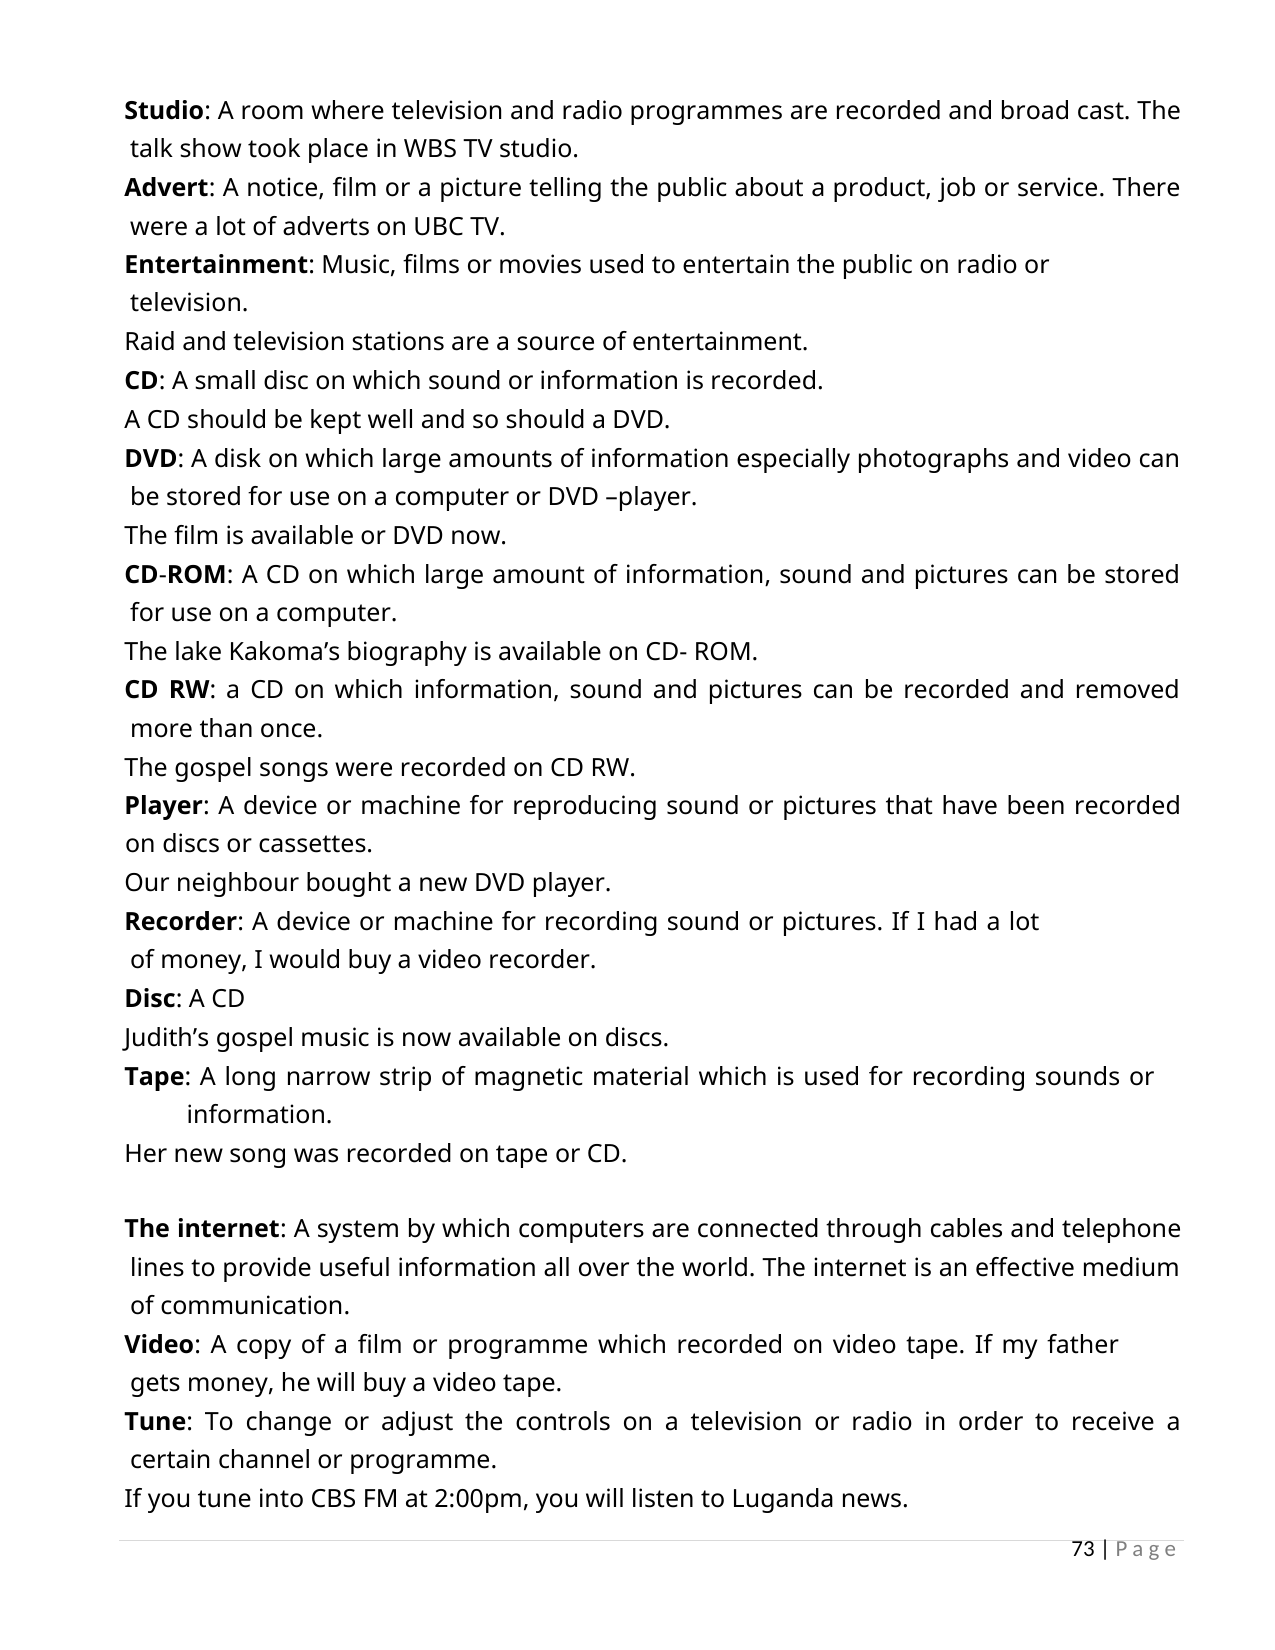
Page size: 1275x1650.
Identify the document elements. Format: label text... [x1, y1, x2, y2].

text Video: A copy of a film or programme which recorded on video tape. If my father gets money, he will buy a video tape. [124, 1326, 1120, 1398]
text A CD should be kept well and so should a DVD. [124, 402, 1182, 436]
text If you tune into CBS FM at 2:00pm, you will listen to Luganda news. [124, 1480, 1182, 1514]
text Judith’s gospel music is now available on discs. [124, 1020, 1182, 1054]
text Studio: A room where television and radio programmes are recorded and broad cast. The talk show took place in WBS TV studio. [124, 93, 1182, 165]
text The gospel songs were recorded on CD RW. [124, 749, 1182, 783]
text The internet: A system by which computers are connected through cables and telephone lines to provide useful information all over the world. The internet is an effective medium of communication. [124, 1211, 1182, 1321]
text CD: A small disc on which sound or information is recorded. [124, 363, 1182, 397]
text Advert: A notice, film or a picture telling the public about a product, job or service. There were a lot of adverts on UBC TV. [124, 170, 1182, 242]
text Our neighbour bought a new DVD player. [124, 865, 1182, 899]
text Raid and television stations are a source of entertainment. [124, 324, 1182, 358]
text Her new song was recorded on tape or CD. [124, 1136, 1182, 1169]
text Recorder: A device or machine for recording sound or pictures. If I had a lot of money, I would buy a video recorder. [124, 904, 1041, 976]
text The film is available or DVD now. [124, 517, 1182, 552]
text The lake Kakoma’s biography is available on CD- ROM. [124, 633, 1182, 667]
text CD RW: a CD on which information, sound and pictures can be recorded and removed more than once. [124, 672, 1182, 744]
text Player: A device or machine for reproducing sound or pictures that have been recorded on discs or cassettes. [124, 788, 1182, 860]
text Tape: A long narrow strip of magnetic material which is used for recording sounds or information. [124, 1058, 1182, 1131]
text Disc: A CD [124, 981, 1182, 1015]
text CD-ROM: A CD on which large amount of information, sound and pictures can be stored for use on a computer. [124, 556, 1182, 628]
text Tune: To change or adjust the controls on a television or radio in order to receive a certain channel or programme. [124, 1403, 1182, 1475]
text Entertainment: Music, films or movies used to entertain the public on radio or television. [124, 247, 1182, 319]
text DVD: A disk on which large amounts of information especially photographs and video can be stored for use on a computer or DVD –player. [124, 441, 1182, 513]
